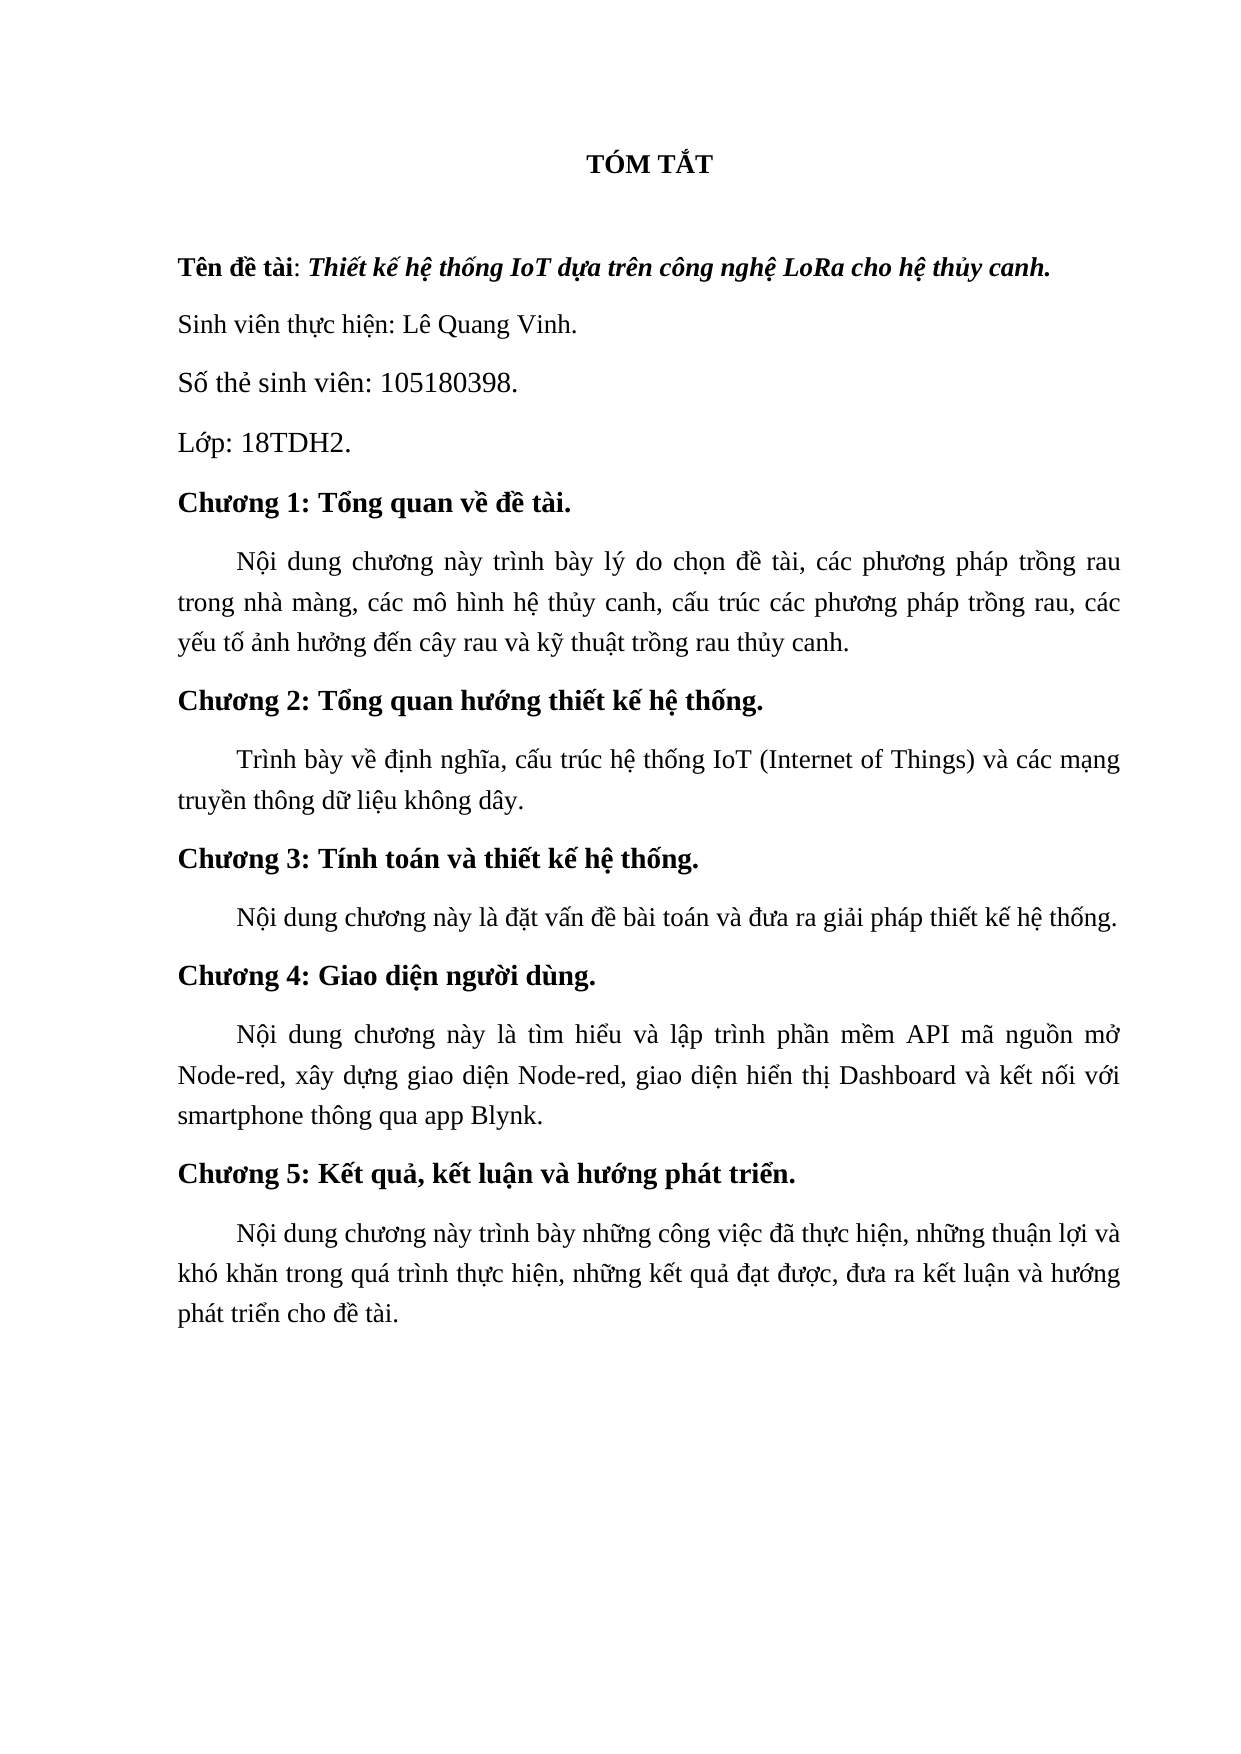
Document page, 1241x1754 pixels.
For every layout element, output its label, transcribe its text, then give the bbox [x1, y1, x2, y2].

text Chương 5: Kết quả, kết luận và hướng phát triển. [177, 1157, 1122, 1190]
text Sinh viên thực hiện: Lê Quang Vinh. [177, 308, 1122, 339]
text Trình bày về định nghĩa, cấu trúc hệ thống IoT (Internet of Things) và các mạng truyền thông dữ liệu không dây. [177, 744, 1122, 815]
text Lớp: 18TDH2. [177, 425, 1122, 459]
text Nội dung chương này là đặt vấn đề bài toán và đưa ra giải pháp thiết kế hệ thống. [177, 901, 1122, 932]
text Chương 1: Tổng quan về đề tài. [177, 485, 1122, 519]
text TÓM TẮT [177, 148, 1122, 179]
text Chương 4: Giao diện người dùng. [177, 958, 1122, 992]
text Nội dung chương này là tìm hiểu và lập trình phần mềm API mã nguồn mở Node-red, xây dựng giao diện Node-red, giao diện hiển thị Dashboard và kết nối với smartphone thông qua app Blynk. [177, 1019, 1122, 1131]
text Nội dung chương này trình bày những công việc đã thực hiện, những thuận lợi và khó khăn trong quá trình thực hiện, những kết quả đạt được, đưa ra kết luận và hướng phát triển cho đề tài. [177, 1217, 1122, 1329]
text Tên đề tài: Thiết kế hệ thống IoT dựa trên công nghệ LoRa cho hệ thủy canh. [177, 251, 1122, 282]
text Nội dung chương này trình bày lý do chọn đề tài, các phương pháp trồng rau trong nhà màng, các mô hình hệ thủy canh, cấu trúc các phương pháp trồng rau, các yếu tố ảnh hưởng đến cây rau và kỹ thuật trồng rau thủy canh. [177, 546, 1122, 657]
text Số thẻ sinh viên: 105180398. [177, 365, 1122, 398]
text Chương 2: Tổng quan hướng thiết kế hệ thống. [177, 683, 1122, 717]
text Chương 3: Tính toán và thiết kế hệ thống. [177, 841, 1122, 875]
